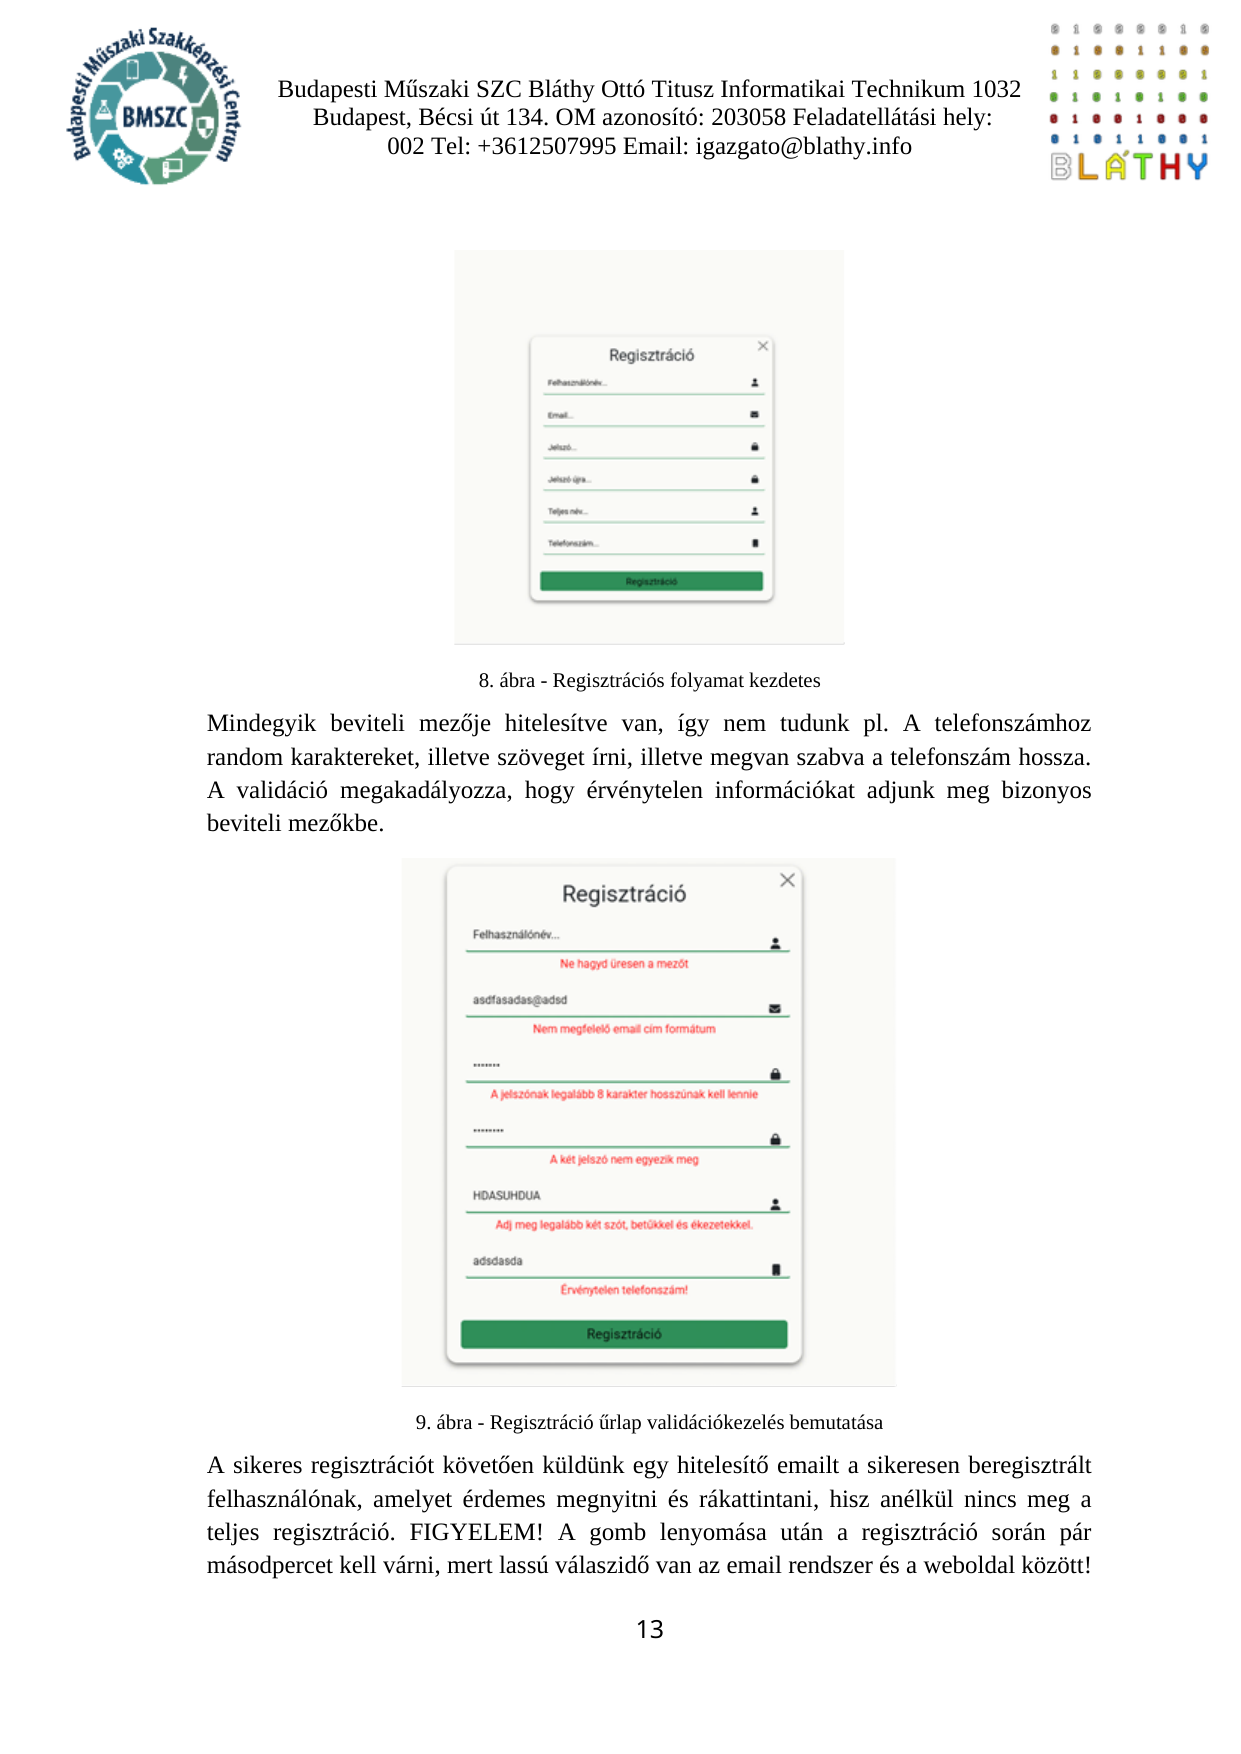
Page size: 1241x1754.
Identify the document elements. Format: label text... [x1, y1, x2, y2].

text A sikeres regisztrációt követően küldünk egy hitelesítő emailt a sikeresen beregisztrált felhasználónak, amelyet érdemes megnyitni és rákattintani, hisz anélkül nincs meg a teljes regisztráció. FIGYELEM! A gomb lenyomása után a regisztráció során pár másodpercet kell várni, mert lassú válaszidő van az email rendszer és a weboldal között! [207, 1450, 1093, 1579]
picture [454, 250, 845, 646]
picture [36, 7, 279, 210]
text 9. ábra - Regisztráció űrlap validációkezelés bemutatása [207, 1409, 1093, 1434]
picture [1045, 20, 1219, 187]
text 8. ábra - Regisztrációs folyamat kezdetes [207, 668, 1093, 692]
picture [401, 858, 898, 1388]
text Mindegyik beviteli mezője hitelesítve van, így nem tudunk pl. A telefonszámhoz random karaktereket, illetve szöveget írni, illetve megvan szabva a telefonszám hossza. A validáció megakadályozza, hogy érvénytelen információkat adjunk meg bizonyos beviteli mezőkbe. [207, 708, 1093, 837]
